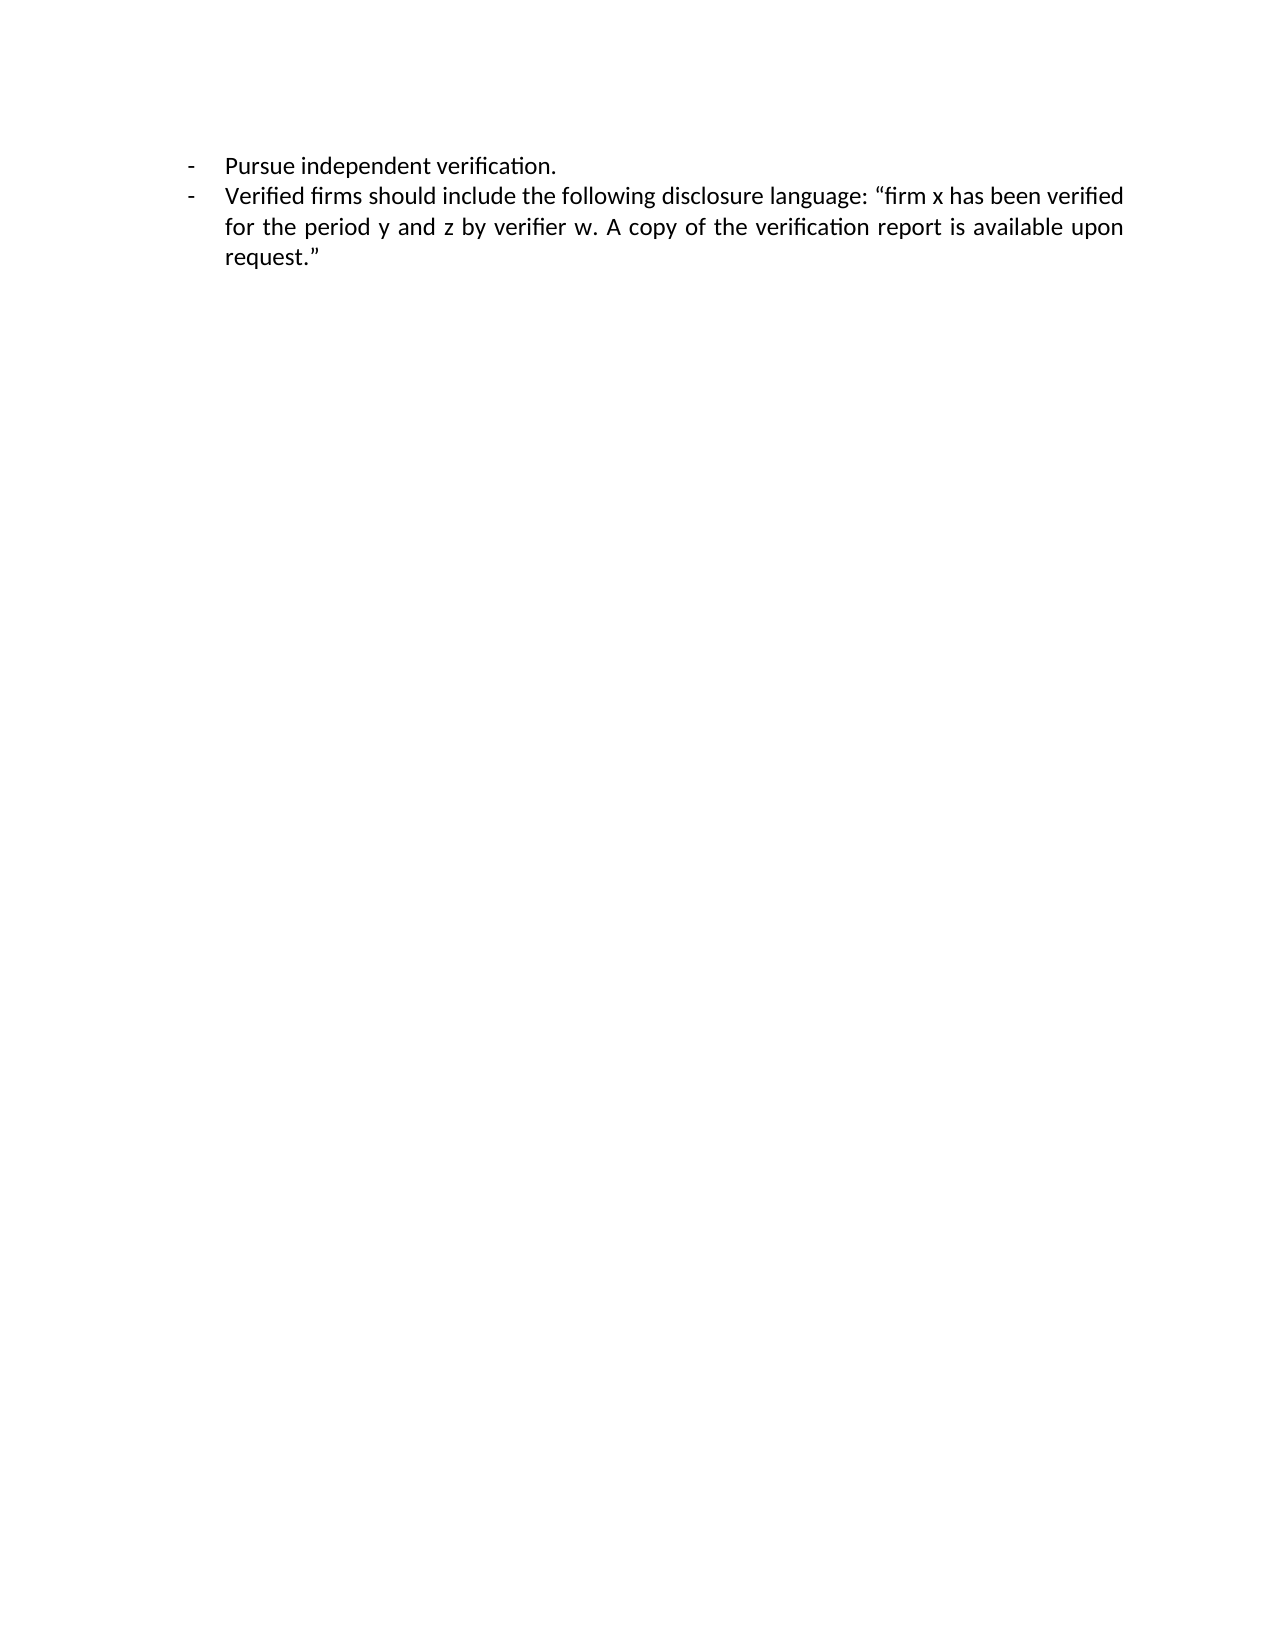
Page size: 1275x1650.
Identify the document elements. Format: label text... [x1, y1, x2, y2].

list Verified firms should include the following disclosure language: “firm x has been verified for the period y and z by verifier w. A copy of the verification report is available upon request.” [187, 181, 1125, 272]
list Pursue independent verification. [187, 150, 1125, 181]
